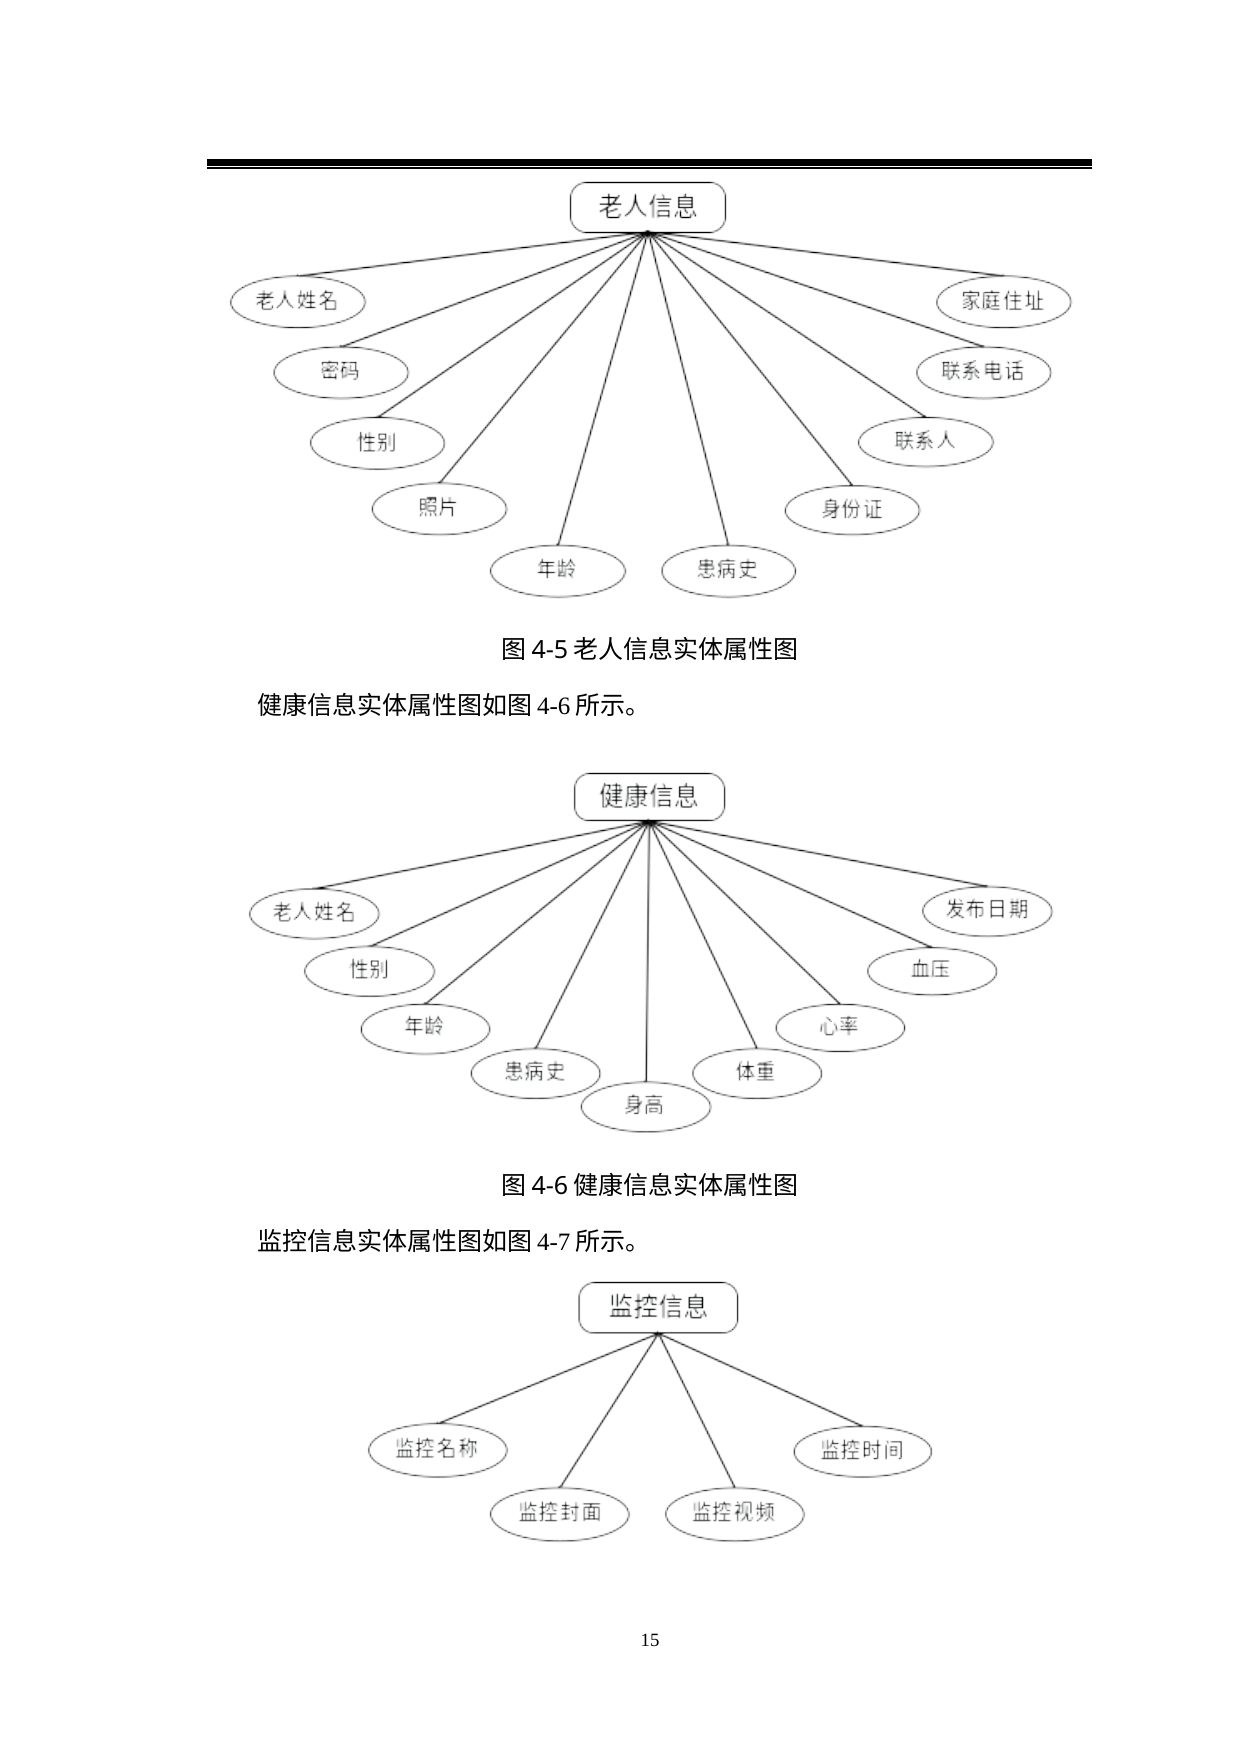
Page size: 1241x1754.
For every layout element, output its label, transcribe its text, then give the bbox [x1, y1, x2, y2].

text 图4-5老人信息实体属性图 [207, 630, 1092, 666]
text 健康信息实体属性图如图4-6所示。 [207, 686, 1092, 722]
text 图4-6健康信息实体属性图 [207, 1166, 1092, 1202]
text 监控信息实体属性图如图4-7所示。 [207, 1222, 1092, 1258]
